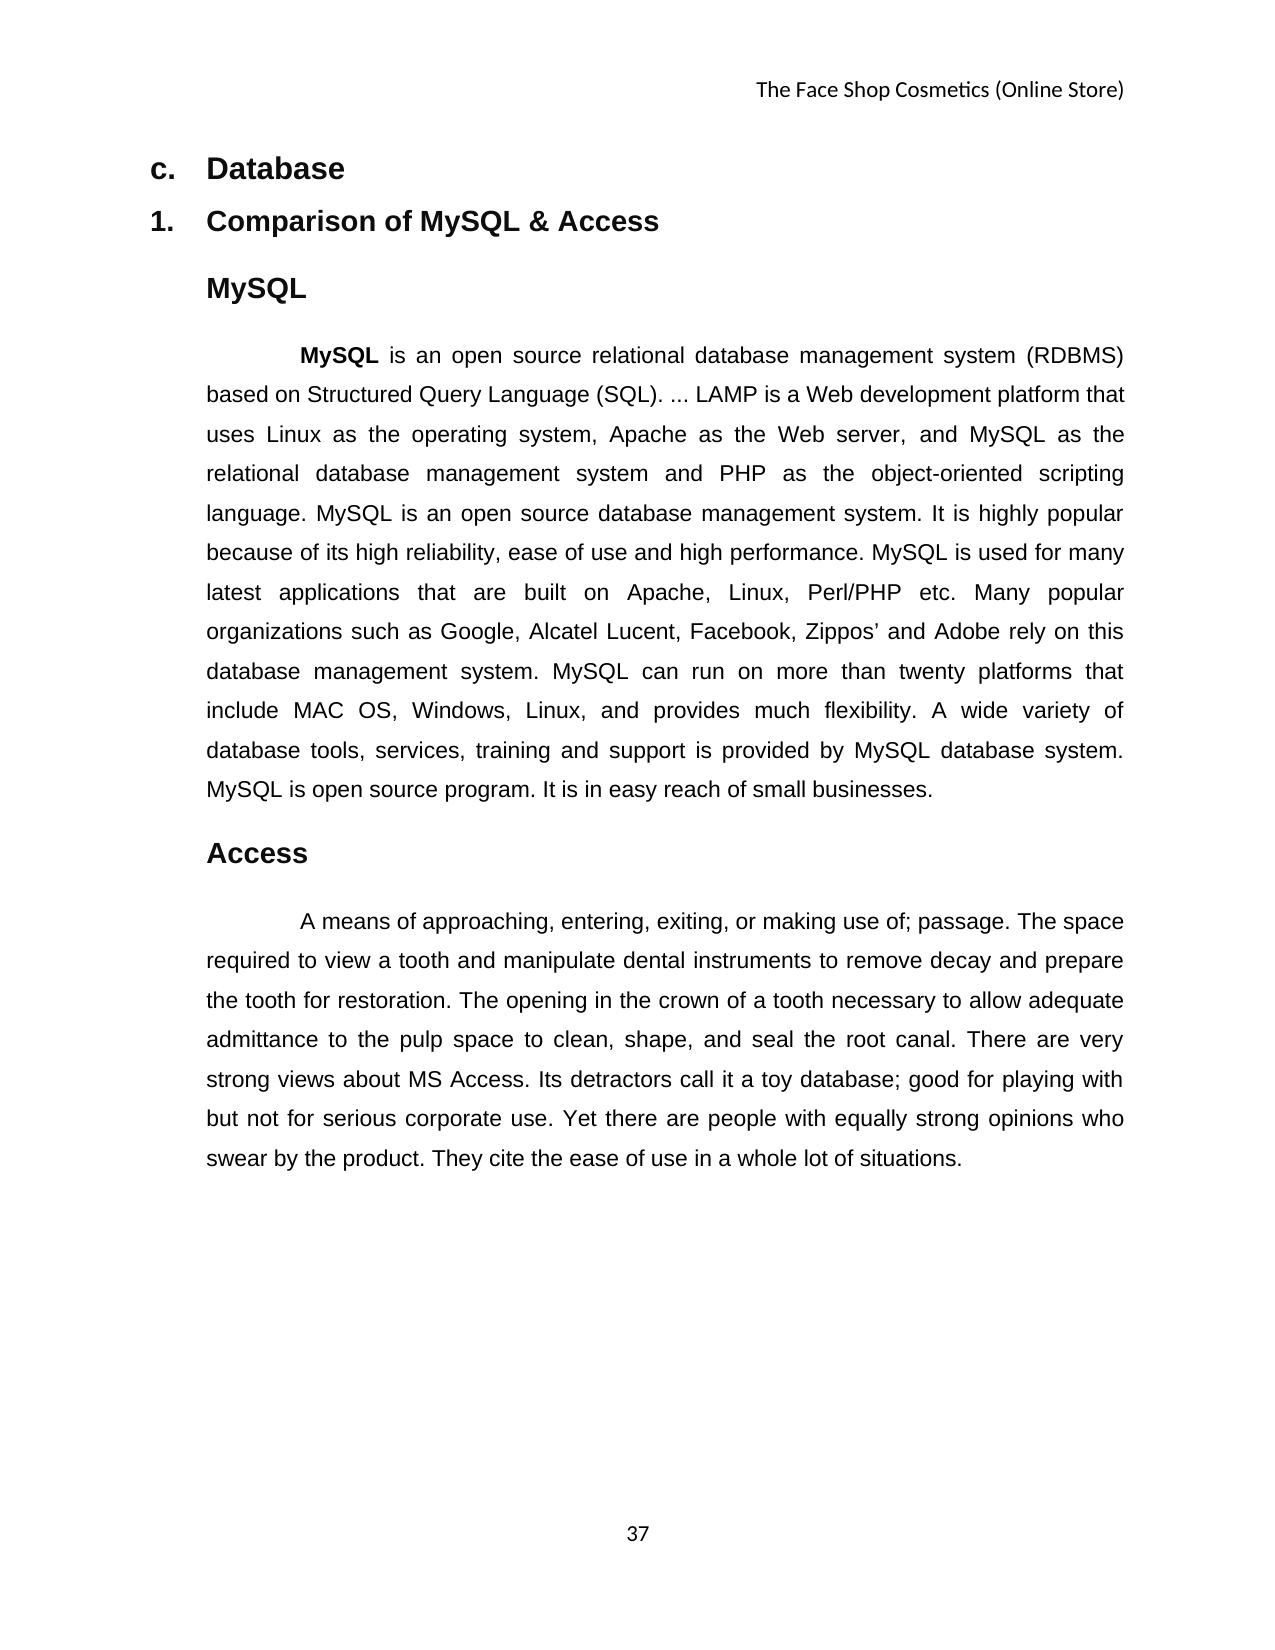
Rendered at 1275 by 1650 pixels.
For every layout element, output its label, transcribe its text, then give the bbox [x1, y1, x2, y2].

list Database [150, 150, 1125, 186]
text MySQL is an open source relational database management system (RDBMS) based on Structured Query Language (SQL). ... LAMP is a Web development platform that uses Linux as the operating system, Apache as the Web server, and MySQL as the relational database management system and PHP as the object-oriented scripting language. MySQL is an open source database management system. It is highly popular because of its high reliability, ease of use and high performance. MySQL is used for many latest applications that are built on Apache, Linux, Perl/PHP etc. Many popular organizations such as Google, Alcatel Lucent, Facebook, Zippos’ and Adobe rely on this database management system. MySQL can run on more than twenty platforms that include MAC OS, Windows, Linux, and provides much flexibility. A wide variety of database tools, services, training and support is provided by MySQL database system. MySQL is open source program. It is in easy reach of small businesses. [206, 342, 1125, 803]
list Comparison of MySQL & Access [150, 204, 1125, 237]
text MySQL [206, 271, 1125, 304]
text Access [206, 837, 1125, 870]
text A means of approaching, entering, exiting, or making use of; passage. The space required to view a tooth and manipulate dental instruments to remove decay and prepare the tooth for restoration. The opening in the crown of a tooth necessary to allow adequate admittance to the pulp space to clean, shape, and seal the root canal. There are very strong views about MS Access. Its detractors call it a toy database; good for playing with but not for serious corporate use. Yet there are people with equally strong opinions who swear by the product. They cite the ease of use in a whole lot of situations. [206, 908, 1125, 1171]
